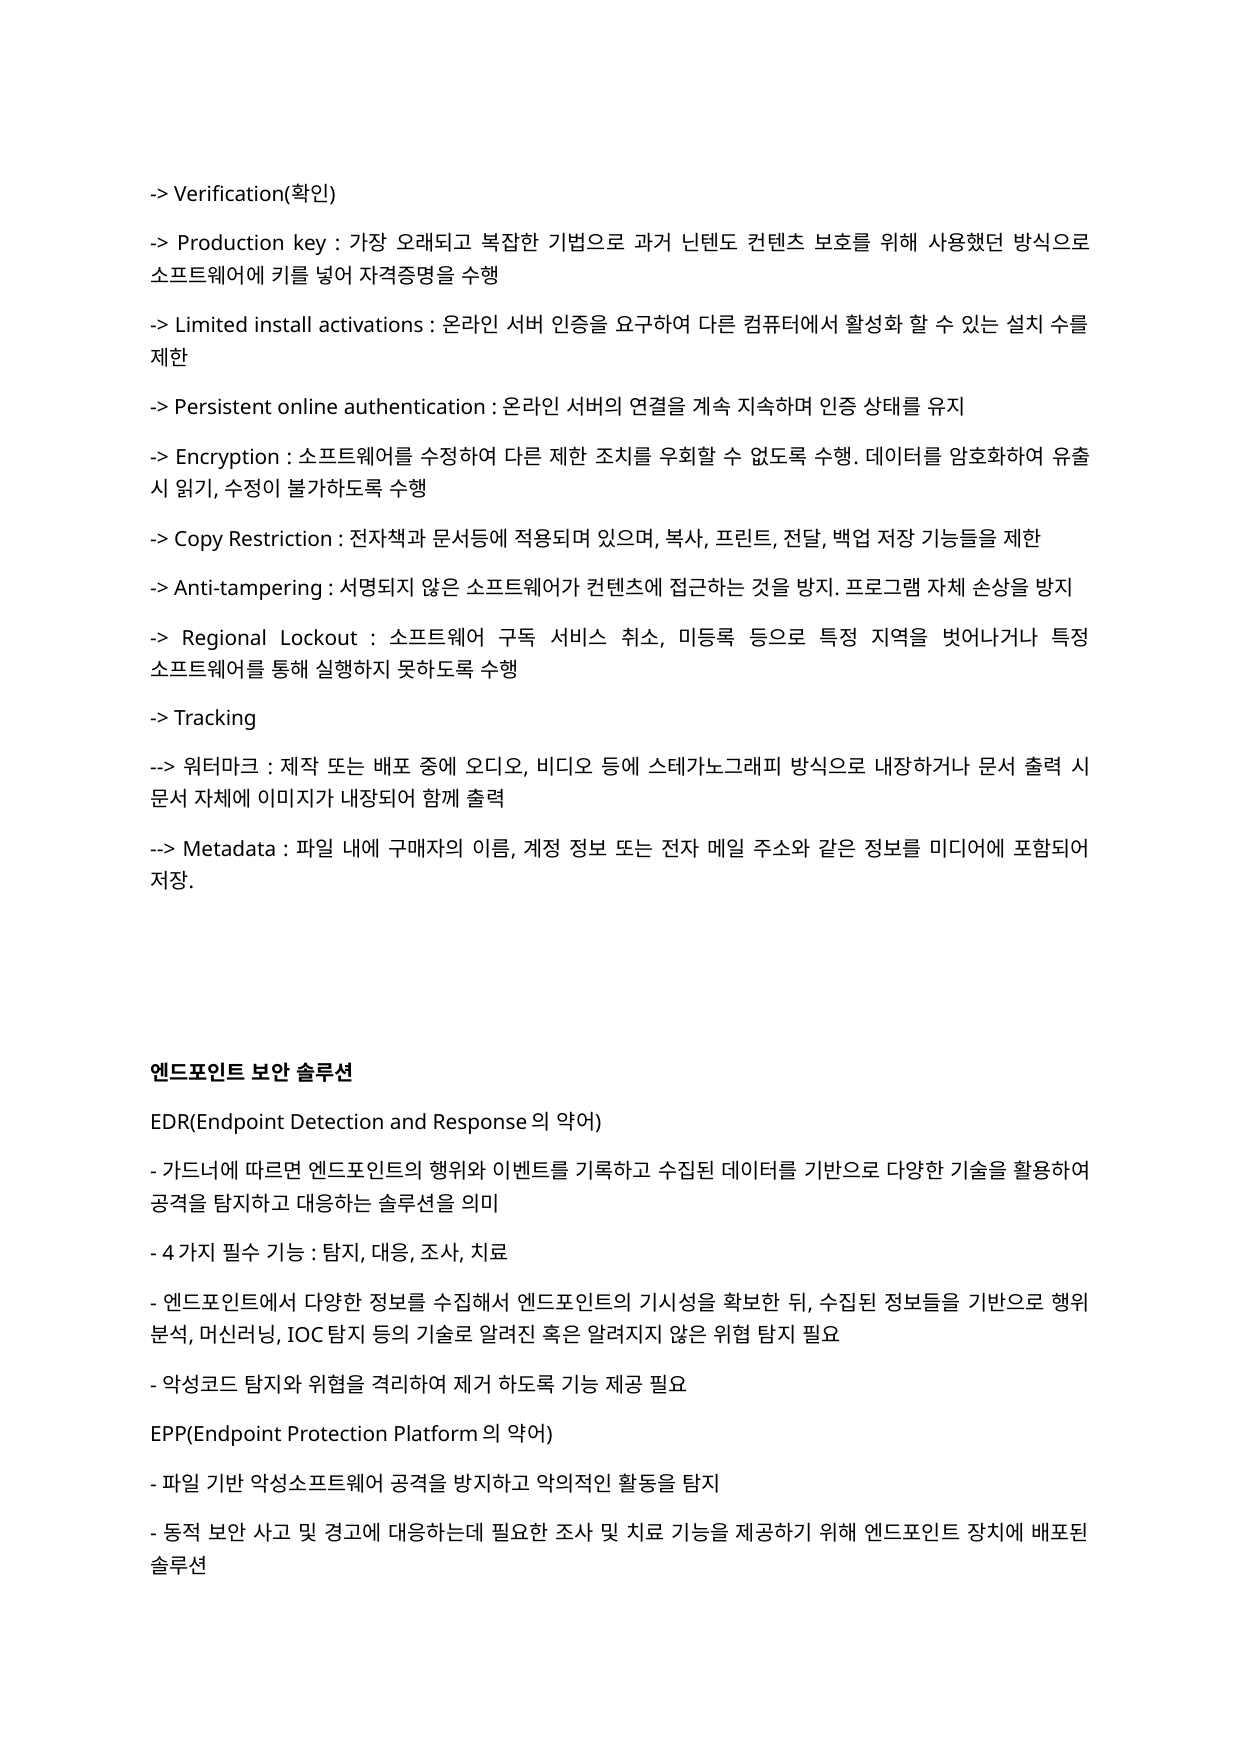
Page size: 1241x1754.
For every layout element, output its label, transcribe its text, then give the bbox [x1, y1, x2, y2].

text --> Metadata : 파일 내에 구매자의 이름, 계정 정보 또는 전자 메일 주소와 같은 정보를 미디어에 포함되어 저장. [150, 832, 1090, 895]
text -> Encryption : 소프트웨어를 수정하여 다른 제한 조치를 우회할 수 없도록 수행. 데이터를 암호화하여 유출 시 읽기, 수정이 불가하도록 수행 [150, 440, 1090, 503]
text EDR(Endpoint Detection and Response의 약어) [150, 1105, 1090, 1136]
text --> 워터마크 : 제작 또는 배포 중에 오디오, 비디오 등에 스테가노그래피 방식으로 내장하거나 문서 출력 시 문서 자체에 이미지가 내장되어 함께 출력 [150, 750, 1090, 813]
text 엔드포인트 보안 솔루션 [150, 1056, 1090, 1086]
text - 4가지 필수 기능 : 탐지, 대응, 조사, 치료 [150, 1237, 1090, 1267]
text -> Tracking [150, 703, 1090, 731]
text EPP(Endpoint Protection Platform의 약어) [150, 1417, 1090, 1448]
text -> Copy Restriction : 전자책과 문서등에 적용되며 있으며, 복사, 프린트, 전달, 백업 저장 기능들을 제한 [150, 522, 1090, 552]
text - 동적 보안 사고 및 경고에 대응하는데 필요한 조사 및 치료 기능을 제공하기 위해 엔드포인트 장치에 배포된 솔루션 [150, 1516, 1090, 1579]
text - 파일 기반 악성소프트웨어 공격을 방지하고 악의적인 활동을 탐지 [150, 1467, 1090, 1497]
text -> Production key : 가장 오래되고 복잡한 기법으로 과거 닌텐도 컨텐츠 보호를 위해 사용했던 방식으로 소프트웨어에 키를 넣어 자격증명을 수행 [150, 227, 1090, 289]
text -> Verification(확인) [150, 177, 1090, 207]
text -> Persistent online authentication : 온라인 서버의 연결을 계속 지속하며 인증 상태를 유지 [150, 391, 1090, 421]
text - 악성코드 탐지와 위협을 격리하여 제거 하도록 기능 제공 필요 [150, 1368, 1090, 1398]
text -> Limited install activations : 온라인 서버 인증을 요구하여 다른 컴퓨터에서 활성화 할 수 있는 설치 수를 제한 [150, 308, 1090, 371]
text -> Anti-tampering : 서명되지 않은 소프트웨어가 컨텐츠에 접근하는 것을 방지. 프로그램 자체 손상을 방지 [150, 571, 1090, 602]
text -> Regional Lockout : 소프트웨어 구독 서비스 취소, 미등록 등으로 특정 지역을 벗어나거나 특정 소프트웨어를 통해 실행하지 못하도록 수행 [150, 621, 1090, 684]
text - 엔드포인트에서 다양한 정보를 수집해서 엔드포인트의 기시성을 확보한 뒤, 수집된 정보들을 기반으로 행위 분석, 머신러닝, IOC탐지 등의 기술로 알려진 혹은 알려지지 않은 위협 탐지 필요 [150, 1286, 1090, 1349]
text - 가드너에 따르면 엔드포인트의 행위와 이벤트를 기록하고 수집된 데이터를 기반으로 다양한 기술을 활용하여 공격을 탐지하고 대응하는 솔루션을 의미 [150, 1154, 1090, 1217]
